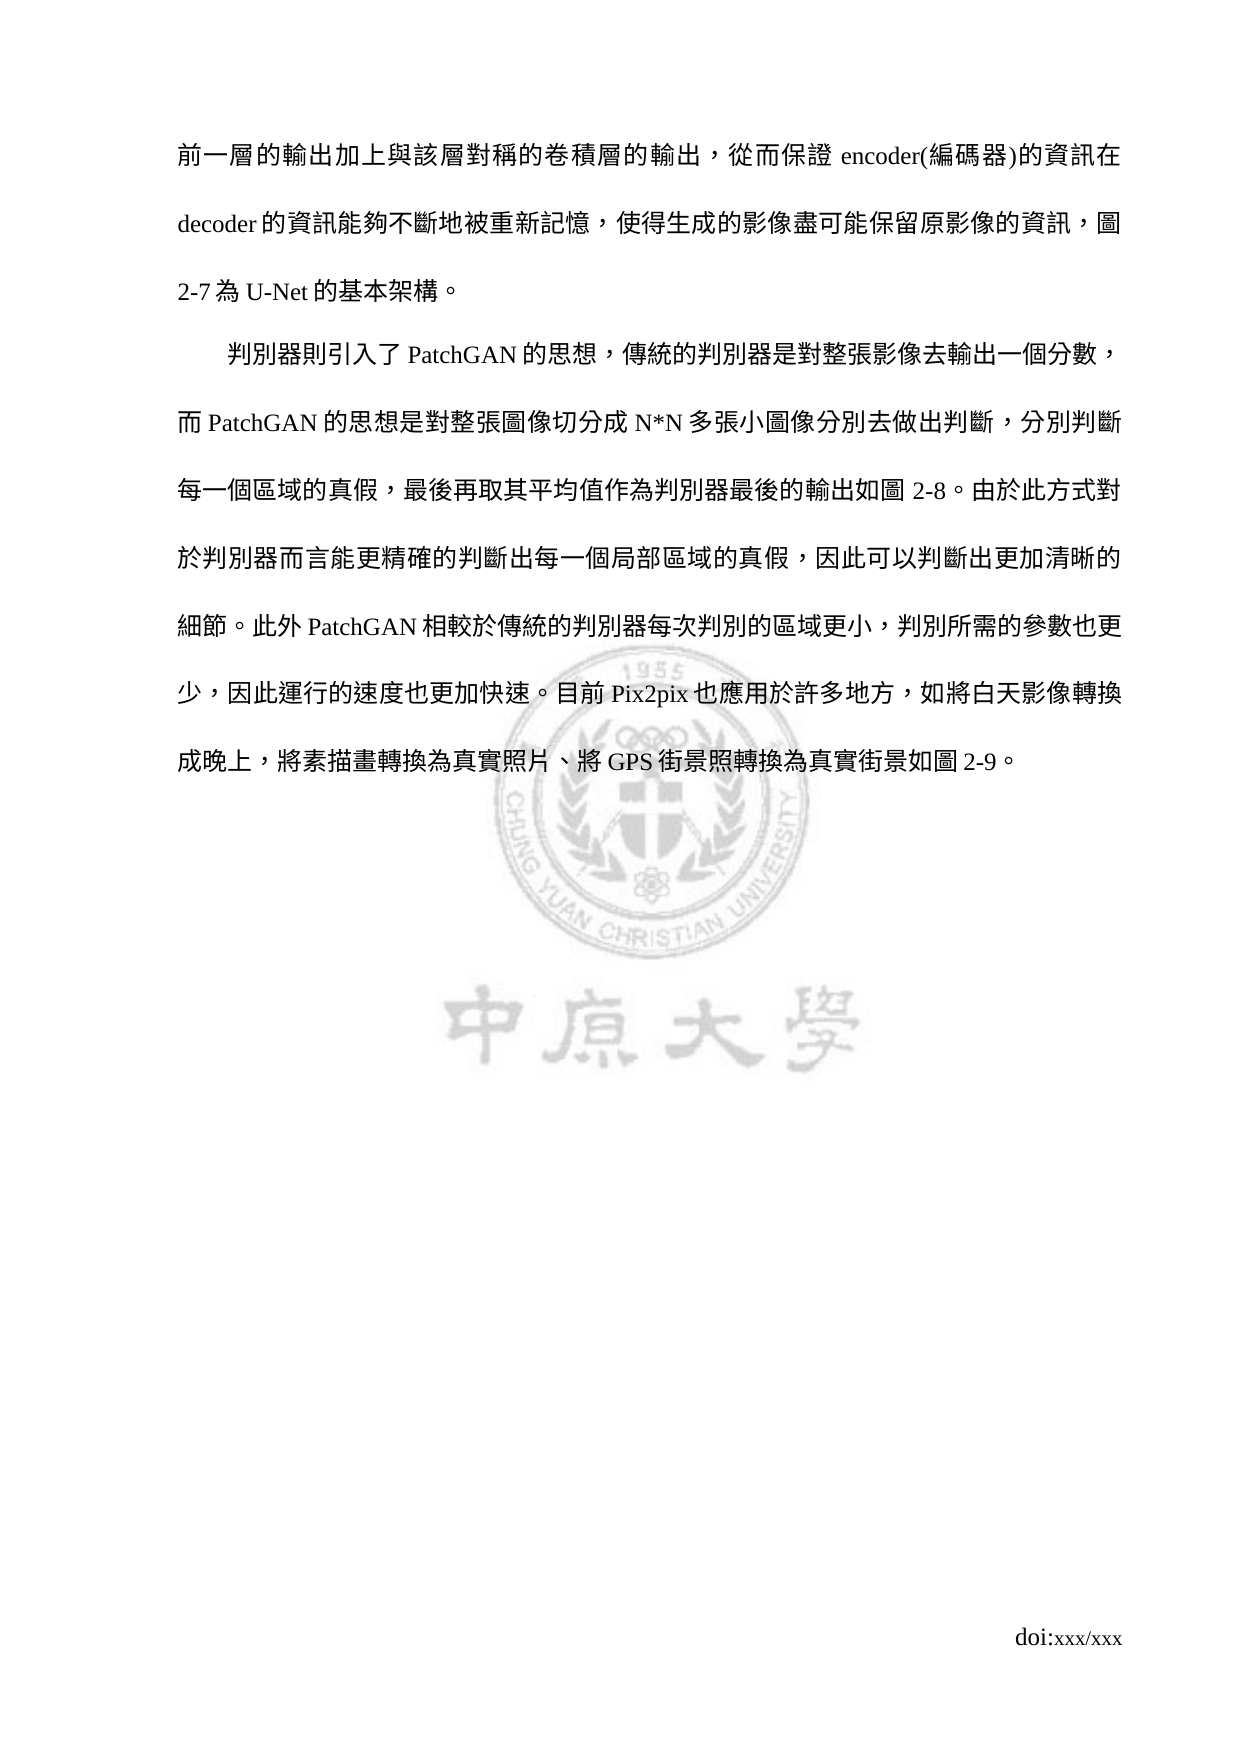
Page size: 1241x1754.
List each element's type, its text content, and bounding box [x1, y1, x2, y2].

picture [420, 783, 879, 1085]
text 判別器則引入了PatchGAN的思想，傳統的判別器是對整張影像去輸出一個分數，而PatchGAN的思想是對整張圖像切分成N*N多張小圖像分別去做出判斷，分別判斷每一個區域的真假，最後再取其平均值作為判別器最後的輸出如圖2-8。由於此方式對於判別器而言能更精確的判斷出每一個局部區域的真假，因此可以判斷出更加清晰的細節。此外PatchGAN相較於傳統的判別器每次判別的區域更小，判別所需的參數也更少，因此運行的速度也更加快速。目前Pix2pix也應用於許多地方，如將白天影像轉換成晚上，將素描畫轉換為真實照片、將GPS街景照轉換為真實街景如圖2-9。 [177, 330, 1122, 783]
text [177, 131, 1122, 312]
